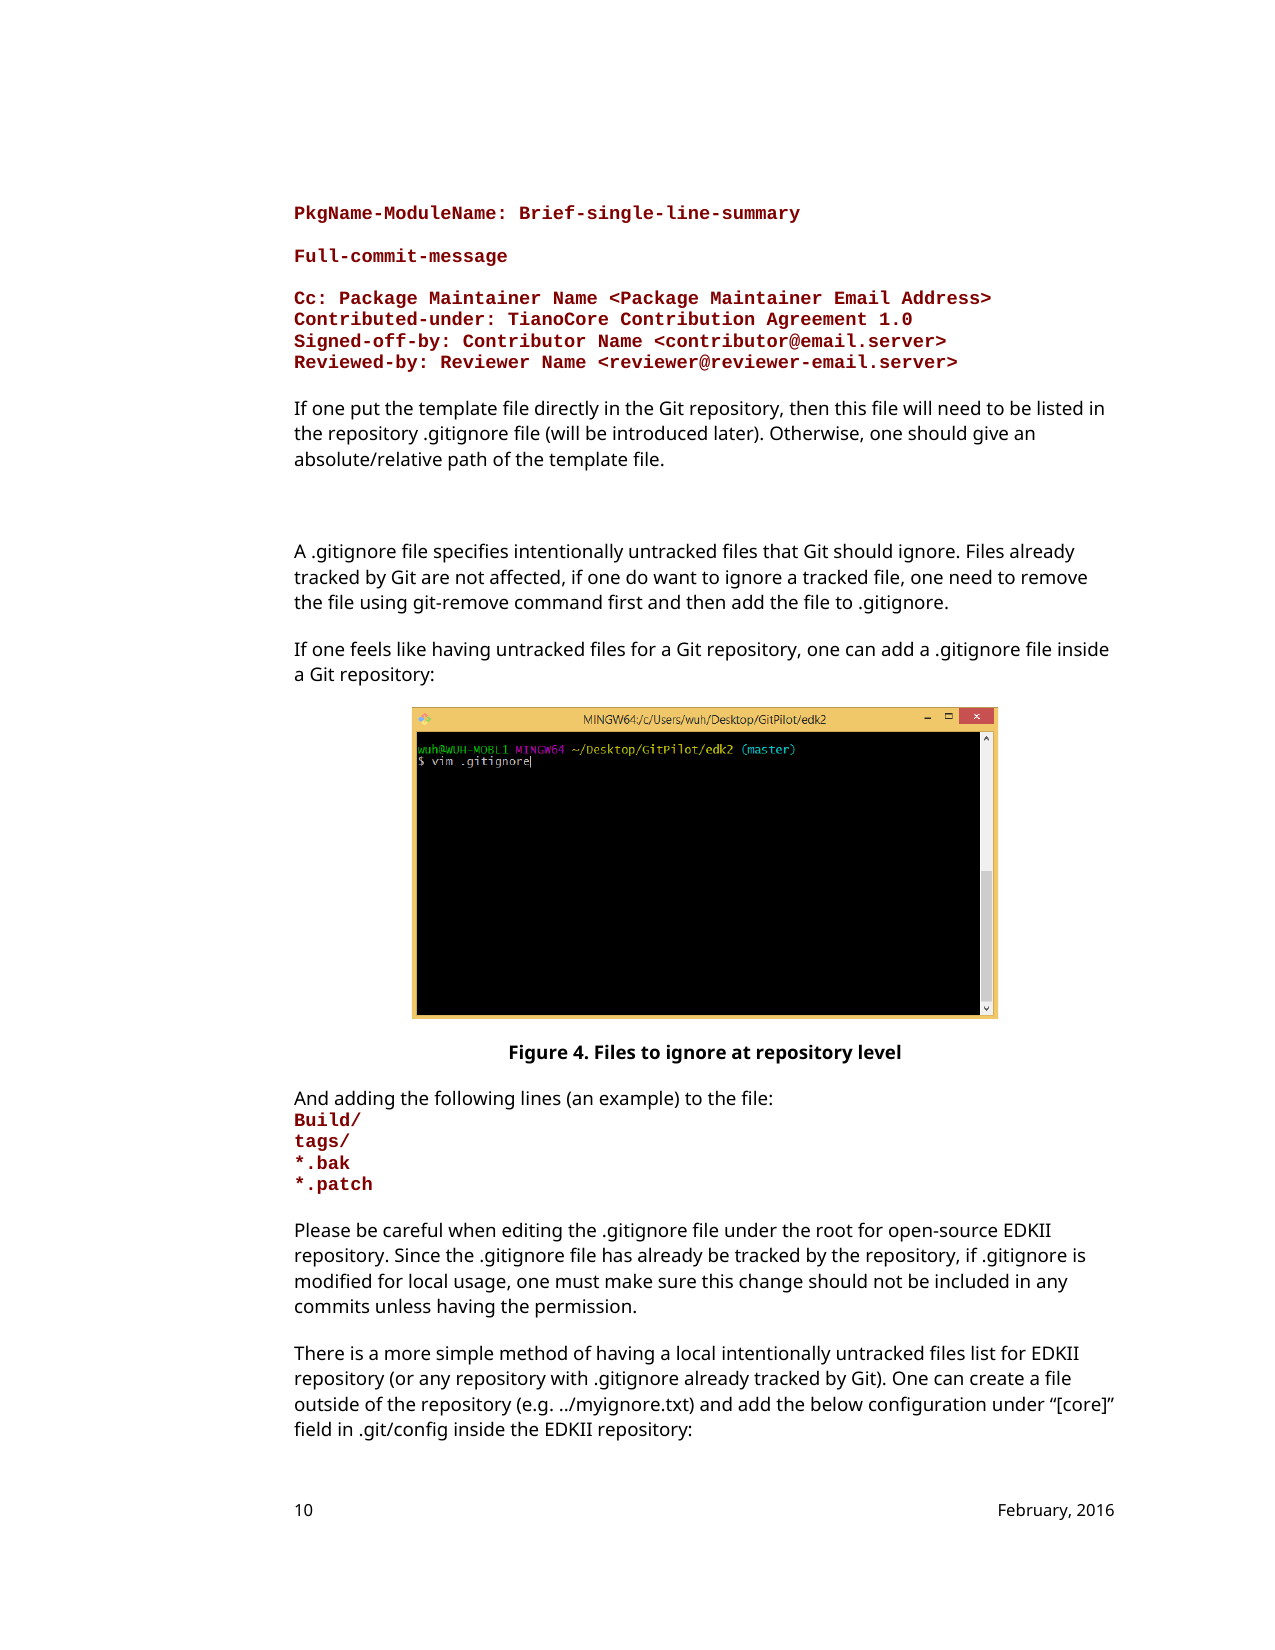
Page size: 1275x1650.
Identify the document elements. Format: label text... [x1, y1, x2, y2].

text Build/ [294, 1111, 1116, 1132]
text If one feels like having untracked files for a Git repository, one can add a .gitignore file inside a Git repository: [294, 636, 1116, 687]
text There is a more simple method of having a local intentionally untracked files list for EDKII repository (or any repository with .gitignore already tracked by Git). One can create a file outside of the repository (e.g. ../myignore.txt) and add the below configuration under “[core]” field in .git/config inside the EDKII repository: [294, 1340, 1116, 1442]
text Figure 4. Files to ignore at repository level [294, 1039, 1116, 1065]
text Signed-off-by: Contributor Name <contributor@email.server> [294, 331, 1116, 353]
text A .gitignore file specifies intentionally untracked files that Git should ignore. Files already tracked by Git are not affected, if one do want to ignore a tracked file, one need to remove the file using git-remove command first and then add the file to .gitignore. [294, 538, 1116, 615]
text tags/ [294, 1132, 1116, 1153]
picture [411, 707, 999, 1019]
text *.patch [294, 1175, 1116, 1196]
text And adding the following lines (an example) to the file: [294, 1086, 1116, 1111]
text *.bak [294, 1153, 1116, 1175]
text PkgName-ModuleName: Brief-single-line-summary [294, 204, 1116, 225]
text Contributed-under: TianoCore Contribution Agreement 1.0 [294, 310, 1116, 331]
text Full-commit-message [294, 246, 1116, 268]
text Reviewed-by: Reviewer Name <reviewer@reviewer-email.server> [294, 353, 1116, 374]
text If one put the template file directly in the Git repository, then this file will need to be listed in the repository .gitignore file (will be introduced later). Otherwise, one should give an absolute/relative path of the template file. [294, 395, 1116, 471]
text Cc: Package Maintainer Name <Package Maintainer Email Address> [294, 289, 1116, 310]
text Please be careful when editing the .gitignore file under the root for open-source EDKII repository. Since the .gitignore file has already be tracked by the repository, if .gitignore is modified for local usage, one must make sure this change should not be included in any commits unless having the permission. [294, 1217, 1116, 1319]
